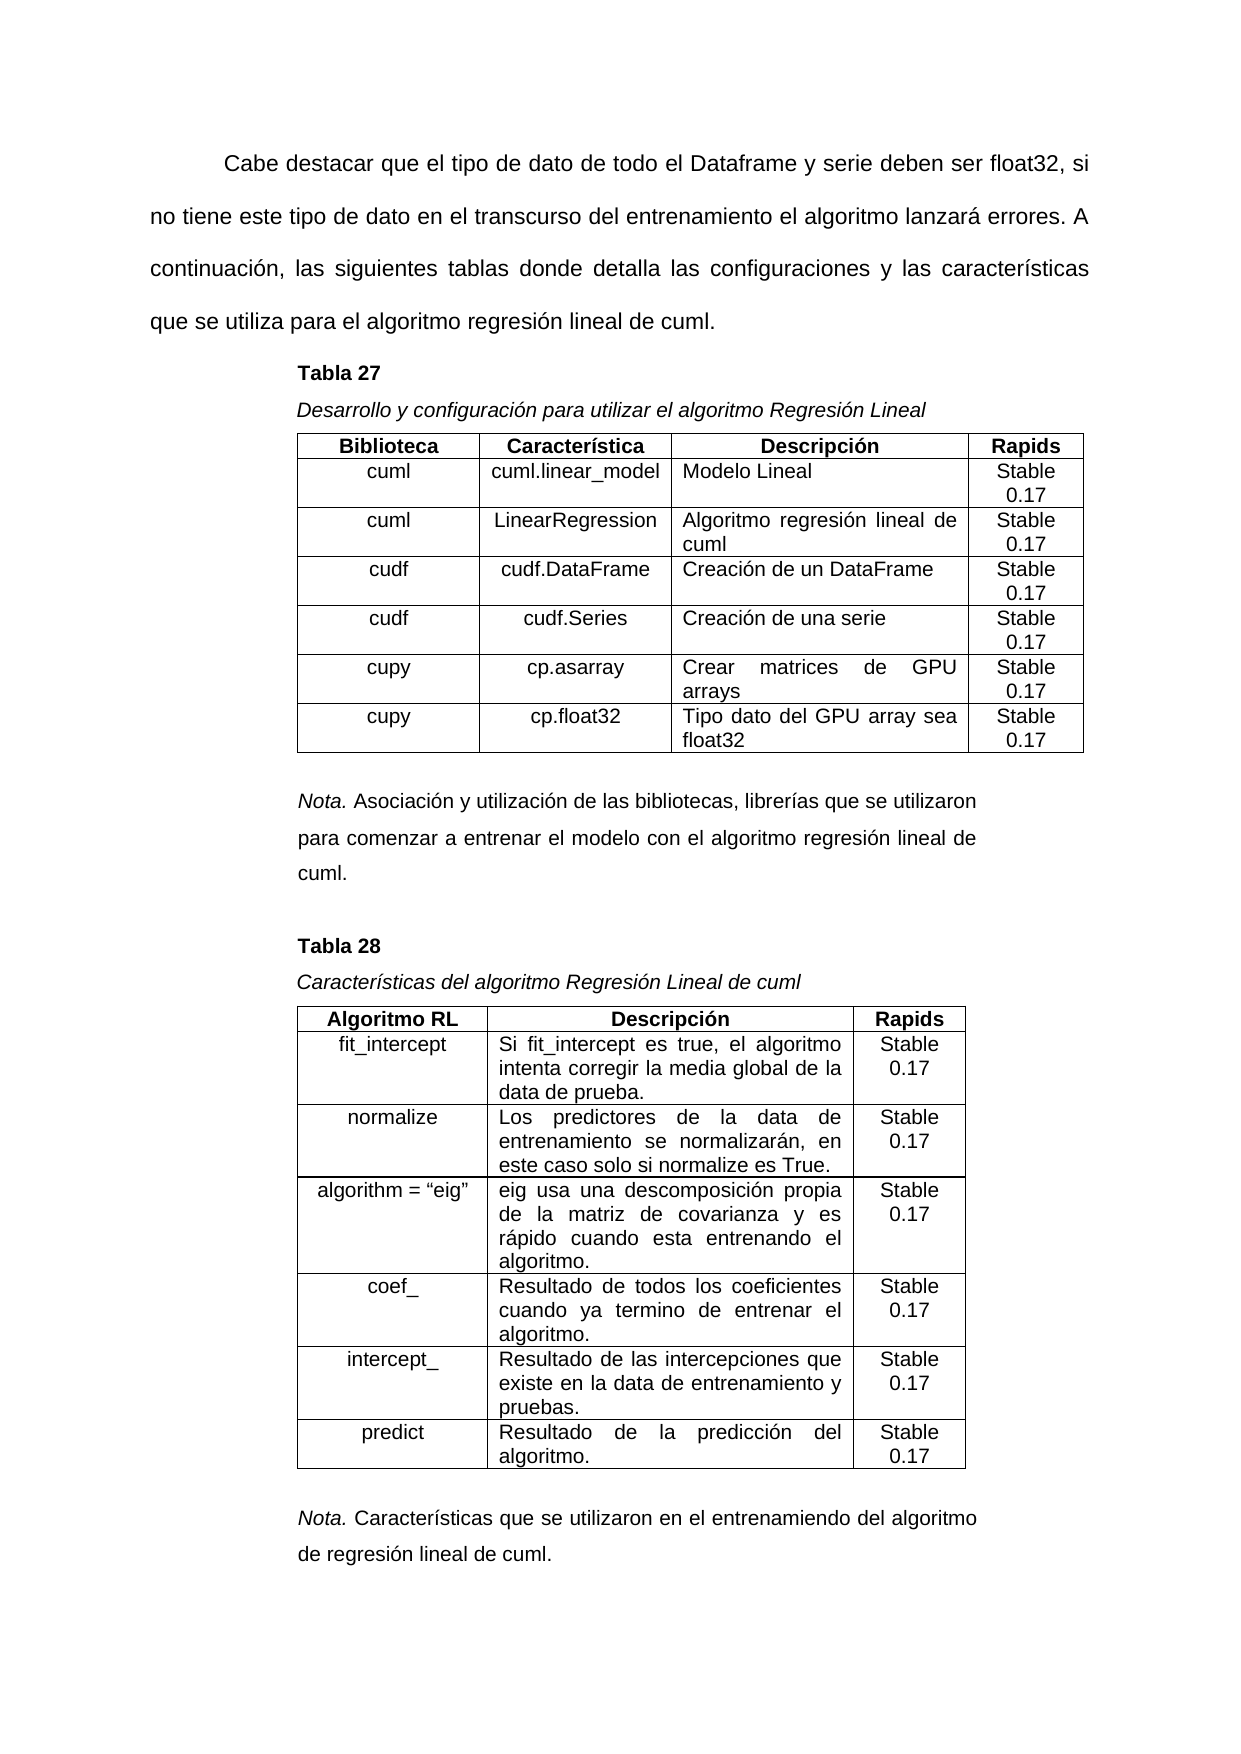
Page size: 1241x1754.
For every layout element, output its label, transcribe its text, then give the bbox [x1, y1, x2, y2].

table_cell Resultado de la predicción del algoritmo. [488, 1420, 853, 1468]
table_cell Los predictores de la data de entrenamiento se normalizarán, en este caso solo si normalize es True. [488, 1105, 853, 1176]
table_cell Stable 0.17 [854, 1420, 965, 1468]
text Nota. Características que se utilizaron en el entrenamiendo del algoritmo de regresión lineal de cuml. [298, 1505, 978, 1565]
table_cell fit_intercept [298, 1032, 487, 1103]
table_cell cudf.Series [480, 606, 671, 654]
table_cell Stable 0.17 [854, 1032, 965, 1103]
text Tabla 27 [239, 361, 1090, 385]
table_cell cupy [298, 704, 479, 752]
table_cell Stable 0.17 [854, 1178, 965, 1273]
table_cell Algoritmo regresión lineal de cuml [672, 508, 968, 556]
table_cell coef_ [298, 1274, 487, 1346]
table_header Algoritmo RL [298, 1007, 487, 1031]
table_cell Resultado de las intercepciones que existe en la data de entrenamiento y pruebas. [488, 1347, 853, 1419]
table_header Rapids [969, 434, 1083, 458]
table_header Descripción [488, 1007, 853, 1031]
text Cabe destacar que el tipo de dato de todo el Dataframe y serie deben ser float32, si no tiene este tipo de dato en el transcurso del entrenamiento el algoritmo lanzará errores. A continuación, las siguientes tablas donde detalla las configuraciones y las características que se utiliza para el algoritmo regresión lineal de cuml. [150, 150, 1090, 334]
text Características del algoritmo Regresión Lineal de cuml [239, 970, 1090, 994]
table_cell Tipo dato del GPU array sea float32 [672, 704, 968, 752]
text Desarrollo y configuración para utilizar el algoritmo Regresión Lineal [239, 397, 1090, 421]
table_cell Stable 0.17 [969, 459, 1083, 507]
table_cell Stable 0.17 [854, 1274, 965, 1346]
table_header Biblioteca [298, 434, 479, 458]
table_cell Stable 0.17 [969, 508, 1083, 556]
table_cell Stable 0.17 [854, 1347, 965, 1419]
table_cell predict [298, 1420, 487, 1468]
table_cell eig usa una descomposición propia de la matriz de covarianza y es rápido cuando esta entrenando el algoritmo. [488, 1178, 853, 1273]
table_cell Modelo Lineal [672, 459, 968, 507]
table_cell Si fit_intercept es true, el algoritmo intenta corregir la media global de la data de prueba. [488, 1032, 853, 1103]
table_cell intercept_ [298, 1347, 487, 1419]
table_cell algorithm = “eig” [298, 1178, 487, 1273]
table_cell Stable 0.17 [969, 606, 1083, 654]
table_cell LinearRegression [480, 508, 671, 556]
table_cell cudf.DataFrame [480, 557, 671, 605]
table_cell cp.float32 [480, 704, 671, 752]
table_header Característica [480, 434, 671, 458]
table_header Rapids [854, 1007, 965, 1031]
table_cell cudf [298, 557, 479, 605]
table_cell cudf [298, 606, 479, 654]
table_cell Resultado de todos los coeficientes cuando ya termino de entrenar el algoritmo. [488, 1274, 853, 1346]
table_cell normalize [298, 1105, 487, 1176]
table_cell Stable 0.17 [969, 704, 1083, 752]
table_cell Stable 0.17 [854, 1105, 965, 1176]
table_cell Crear matrices de GPU arrays [672, 655, 968, 703]
table_cell Stable 0.17 [969, 557, 1083, 605]
table_cell cupy [298, 655, 479, 703]
table_cell Creación de una serie [672, 606, 968, 654]
table_cell cuml.linear_model [480, 459, 671, 507]
text Nota. Asociación y utilización de las bibliotecas, librerías que se utilizaron para comenzar a entrenar el modelo con el algoritmo regresión lineal de cuml. [298, 789, 978, 885]
table_header Descripción [672, 434, 968, 458]
table_cell cuml [298, 508, 479, 556]
table_cell Creación de un DataFrame [672, 557, 968, 605]
table_cell cp.asarray [480, 655, 671, 703]
text Tabla 28 [239, 933, 1090, 957]
table_cell Stable 0.17 [969, 655, 1083, 703]
table_cell cuml [298, 459, 479, 507]
